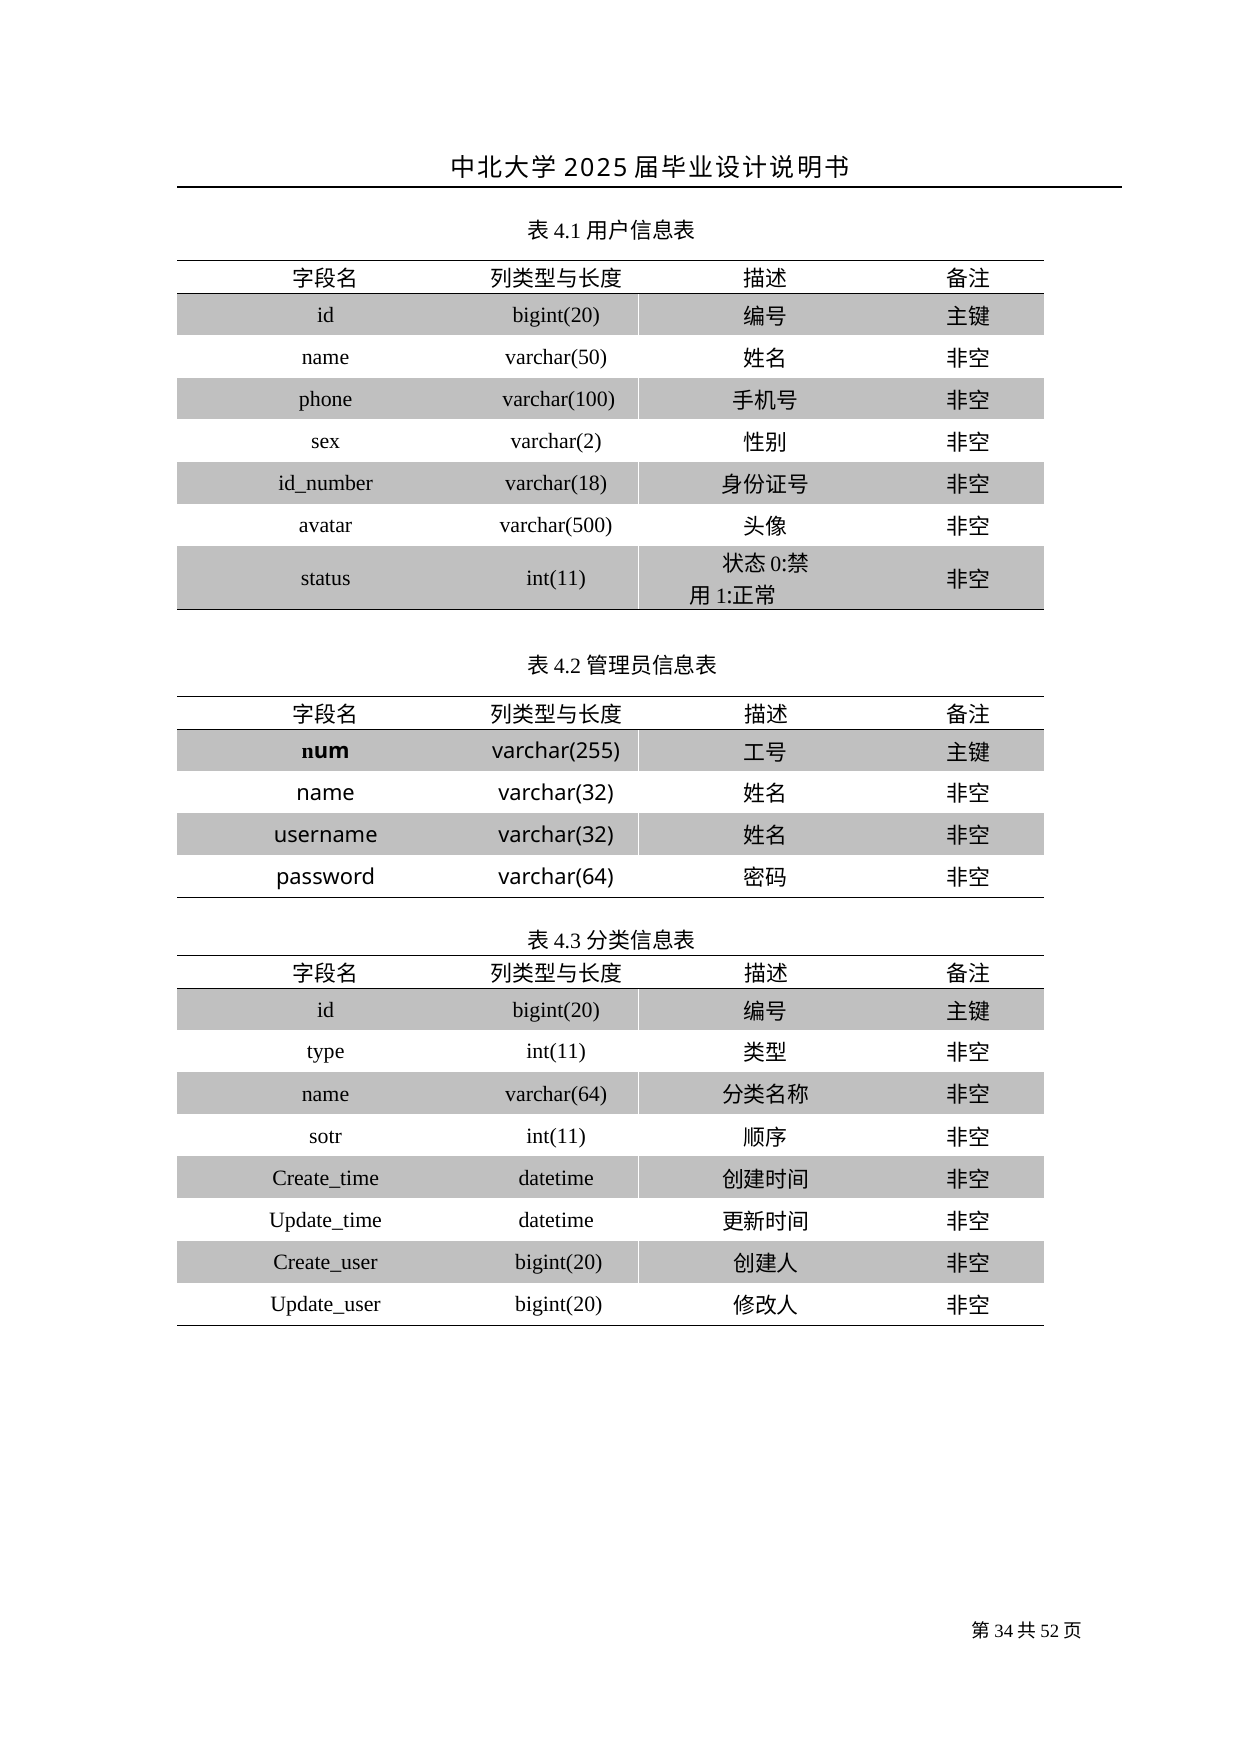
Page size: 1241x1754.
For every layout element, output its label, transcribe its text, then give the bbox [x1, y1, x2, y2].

table_cell 类型 [639, 1030, 827, 1072]
table_cell password [177, 855, 408, 897]
table_cell num [177, 730, 408, 771]
table_cell name [177, 1072, 408, 1114]
text 表4.3 分类信息表 [462, 923, 1122, 955]
table_cell varchar(18) [408, 462, 638, 504]
table_cell datetime [408, 1199, 638, 1241]
table_cell bigint(20) [408, 1283, 638, 1325]
table_cell Create_time [177, 1156, 408, 1198]
table_cell varchar(32) [408, 813, 638, 855]
table_cell Create_user [177, 1241, 408, 1283]
table_cell 主键 [827, 294, 1044, 335]
table_cell bigint(20) [408, 294, 638, 335]
table_cell bigint(20) [408, 1241, 638, 1283]
table_header 备注 [827, 261, 1044, 293]
table_cell 非空 [827, 1241, 1044, 1283]
table_cell 编号 [639, 294, 827, 335]
table_cell varchar(64) [408, 855, 638, 897]
table_header 列类型与长度 [408, 697, 638, 729]
table_cell 编号 [639, 989, 827, 1030]
table_cell varchar(64) [408, 1072, 638, 1114]
table_cell 非空 [827, 504, 1044, 546]
table_cell id [177, 294, 408, 335]
table_header 字段名 [177, 261, 408, 293]
table_cell username [177, 813, 408, 855]
table_cell 创建人 [639, 1241, 827, 1283]
table_cell 非空 [827, 420, 1044, 462]
table_cell avatar [177, 504, 408, 546]
table_cell 手机号 [639, 378, 827, 419]
table_cell 非空 [827, 378, 1044, 419]
table_cell 非空 [827, 462, 1044, 504]
table_cell varchar(2) [408, 420, 638, 462]
table_cell 更新时间 [639, 1199, 827, 1241]
table_cell varchar(50) [408, 335, 638, 377]
table_cell 主键 [827, 989, 1044, 1030]
table_cell 顺序 [639, 1114, 827, 1156]
table_cell varchar(32) [408, 771, 638, 813]
table_cell name [177, 771, 408, 813]
table_cell 状态0:禁用1:正常 [639, 546, 827, 609]
table_cell 创建时间 [639, 1156, 827, 1198]
table_header 字段名 [177, 697, 408, 729]
table_cell datetime [408, 1156, 638, 1198]
table_header 备注 [827, 956, 1044, 988]
table_header 列类型与长度 [408, 956, 638, 988]
table_cell int(11) [408, 546, 638, 609]
table_header 备注 [827, 697, 1044, 729]
table_cell type [177, 1030, 408, 1072]
table_header 描述 [639, 697, 827, 729]
table_cell 工号 [639, 730, 827, 771]
table_cell 头像 [639, 504, 827, 546]
table_cell 非空 [827, 1072, 1044, 1114]
table_header 描述 [639, 956, 827, 988]
table_cell 密码 [639, 855, 827, 897]
table_cell phone [177, 378, 408, 419]
table_cell int(11) [408, 1114, 638, 1156]
table_cell 姓名 [639, 335, 827, 377]
table_cell 非空 [827, 546, 1044, 609]
table_cell 非空 [827, 1283, 1044, 1325]
table_cell id [177, 989, 408, 1030]
table_header 描述 [639, 261, 827, 293]
table_cell status [177, 546, 408, 609]
table_cell 非空 [827, 771, 1044, 813]
table_cell id_number [177, 462, 408, 504]
table_cell Update_user [177, 1283, 408, 1325]
table_cell varchar(100) [408, 378, 638, 419]
table_cell 非空 [827, 1030, 1044, 1072]
table_cell varchar(255) [408, 730, 638, 771]
table_header 列类型与长度 [408, 261, 638, 293]
table_cell 非空 [827, 1156, 1044, 1198]
table_cell sex [177, 420, 408, 462]
table_cell 非空 [827, 1199, 1044, 1241]
table_cell 主键 [827, 730, 1044, 771]
table_cell 非空 [827, 1114, 1044, 1156]
table_cell 非空 [827, 855, 1044, 897]
table_cell 修改人 [639, 1283, 827, 1325]
table_cell 分类名称 [639, 1072, 827, 1114]
table_header 字段名 [177, 956, 408, 988]
table_cell varchar(500) [408, 504, 638, 546]
text 表4.1 用户信息表 [527, 213, 1122, 244]
table_cell bigint(20) [408, 989, 638, 1030]
table_cell name [177, 335, 408, 377]
table_cell sotr [177, 1114, 408, 1156]
table_cell 性别 [639, 420, 827, 462]
table_cell 非空 [827, 335, 1044, 377]
table_cell 身份证号 [639, 462, 827, 504]
table_cell int(11) [408, 1030, 638, 1072]
table_cell 非空 [827, 813, 1044, 855]
table_cell 姓名 [639, 813, 827, 855]
table_cell 姓名 [639, 771, 827, 813]
text 表4.2 管理员信息表 [483, 648, 1122, 680]
table_cell Update_time [177, 1199, 408, 1241]
